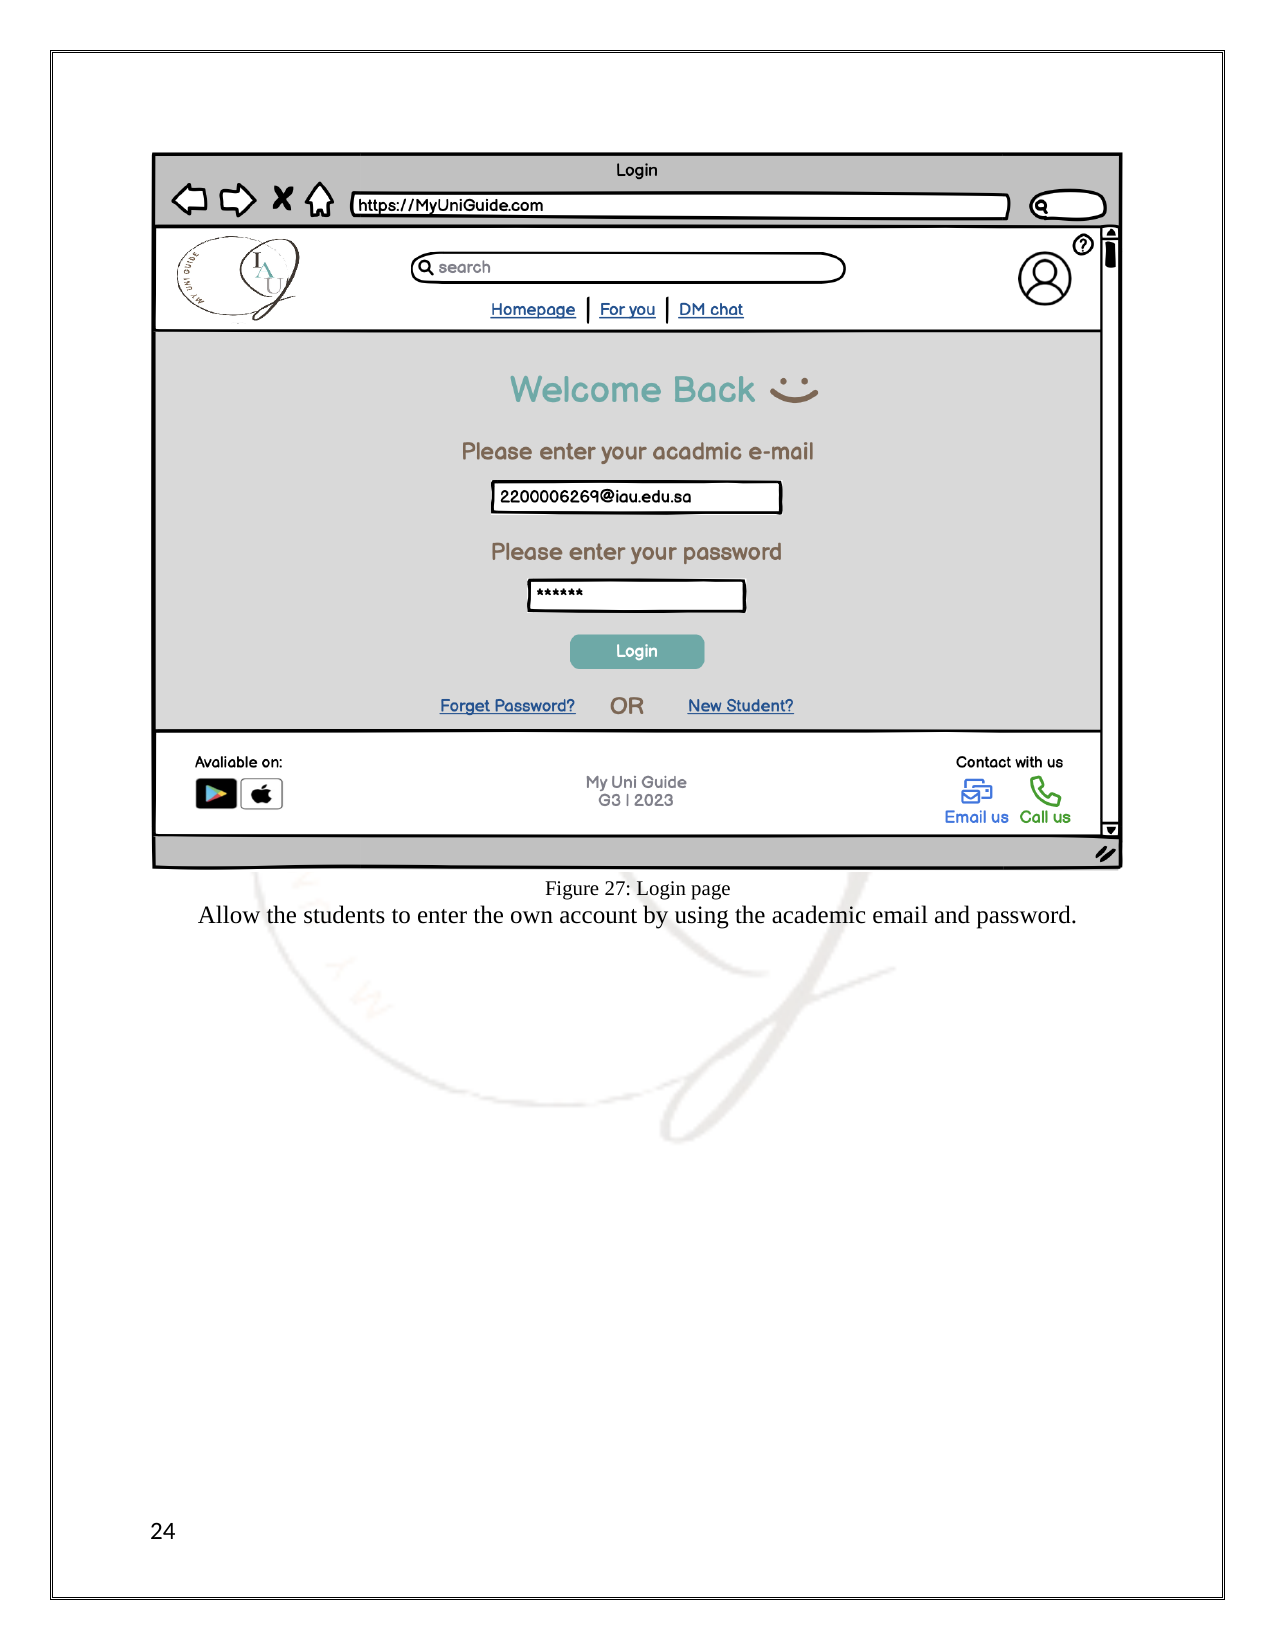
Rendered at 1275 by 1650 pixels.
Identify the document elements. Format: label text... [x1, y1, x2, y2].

subtitle Figure 27: Login page [150, 876, 1125, 900]
text Allow the students to enter the own account by using the academic email and password. [150, 900, 1125, 929]
picture [150, 150, 1125, 872]
